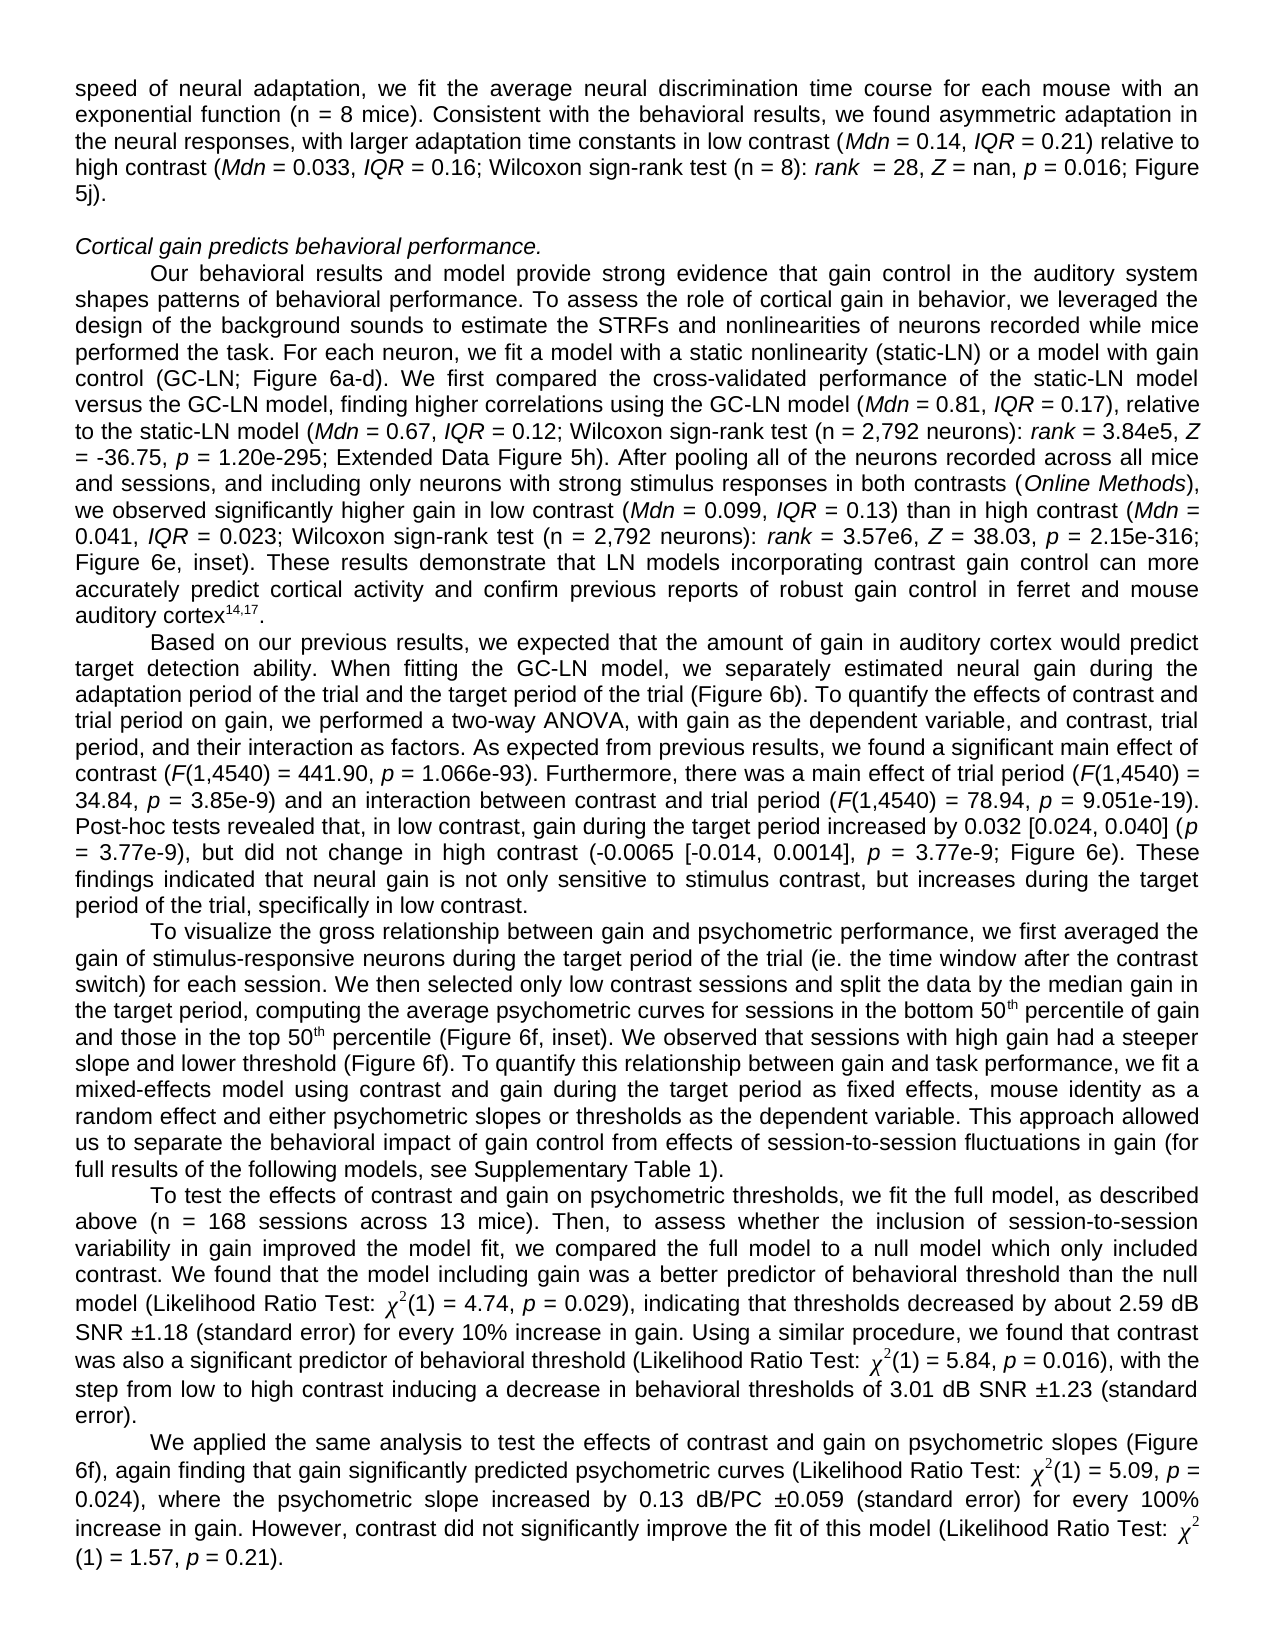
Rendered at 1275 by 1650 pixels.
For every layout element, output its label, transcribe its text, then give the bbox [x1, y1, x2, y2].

text To test the effects of contrast and gain on psychometric thresholds, we fit the full model, as described above (n = 168 sessions across 13 mice). Then, to assess whether the inclusion of session-to-session variability in gain improved the model fit, we compared the full model to a null model which only included contrast. We found that the model including gain was a better predictor of behavioral threshold than the null model (Likelihood Ratio Test: (1) = 4.74, p = 0.029), indicating that thresholds decreased by about 2.59 dB SNR ±1.18 (standard error) for every 10% increase in gain. Using a similar procedure, we found that contrast was also a significant predictor of behavioral threshold (Likelihood Ratio Test: (1) = 5.84, p = 0.016), with the step from low to high contrast inducing a decrease in behavioral thresholds of 3.01 dB SNR ±1.23 (standard error). [75, 1182, 1200, 1429]
text speed of neural adaptation, we fit the average neural discrimination time course for each mouse with an exponential function (n = 8 mice). Consistent with the behavioral results, we found asymmetric adaptation in the neural responses, with larger adaptation time constants in low contrast (Mdn = 0.14, IQR = 0.21) relative to high contrast (Mdn = 0.033, IQR = 0.16; Wilcoxon sign-rank test (n = 8): rank = 28, Z = nan, p = 0.016; Figure 5j). [75, 75, 1200, 207]
text We applied the same analysis to test the effects of contrast and gain on psychometric slopes (Figure 6f), again finding that gain significantly predicted psychometric curves (Likelihood Ratio Test: (1) = 5.09, p = 0.024), where the psychometric slope increased by 0.13 dB/PC ±0.059 (standard error) for every 100% increase in gain. However, contrast did not significantly improve the fit of this model (Likelihood Ratio Test: (1) = 1.57, p = 0.21). [75, 1429, 1200, 1570]
text Based on our previous results, we expected that the amount of gain in auditory cortex would predict target detection ability. When fitting the GC-LN model, we separately estimated neural gain during the adaptation period of the trial and the target period of the trial (Figure 6b). To quantify the effects of contrast and trial period on gain, we performed a two-way ANOVA, with gain as the dependent variable, and contrast, trial period, and their interaction as factors. As expected from previous results, we found a significant main effect of contrast (F(1,4540) = 441.90, p = 1.066e-93). Furthermore, there was a main effect of trial period (F(1,4540) = 34.84, p = 3.85e-9) and an interaction between contrast and trial period (F(1,4540) = 78.94, p = 9.051e-19). Post-hoc tests revealed that, in low contrast, gain during the target period increased by 0.032 [0.024, 0.040] (p = 3.77e-9), but did not change in high contrast (-0.0065 [-0.014, 0.0014], p = 3.77e-9; Figure 6e). These findings indicated that neural gain is not only sensitive to stimulus contrast, but increases during the target period of the trial, specifically in low contrast. [75, 628, 1200, 918]
text To visualize the gross relationship between gain and psychometric performance, we first averaged the gain of stimulus-responsive neurons during the target period of the trial (ie. the time window after the contrast switch) for each session. We then selected only low contrast sessions and split the data by the median gain in the target period, computing the average psychometric curves for sessions in the bottom 50th percentile of gain and those in the top 50th percentile (Figure 6f, inset). We observed that sessions with high gain had a steeper slope and lower threshold (Figure 6f). To quantify this relationship between gain and task performance, we fit a mixed-effects model using contrast and gain during the target period as fixed effects, mouse identity as a random effect and either psychometric slopes or thresholds as the dependent variable. This approach allowed us to separate the behavioral impact of gain control from effects of session-to-session fluctuations in gain (for full results of the following models, see Supplementary Table 1). [75, 918, 1200, 1182]
text Cortical gain predicts behavioral performance. [75, 233, 1200, 259]
text Our behavioral results and model provide strong evidence that gain control in the auditory system shapes patterns of behavioral performance. To assess the role of cortical gain in behavior, we leveraged the design of the background sounds to estimate the STRFs and nonlinearities of neurons recorded while mice performed the task. For each neuron, we fit a model with a static nonlinearity (static-LN) or a model with gain control (GC-LN; Figure 6a-d). We first compared the cross-validated performance of the static-LN model versus the GC-LN model, finding higher correlations using the GC-LN model (Mdn = 0.81, IQR = 0.17), relative to the static-LN model (Mdn = 0.67, IQR = 0.12; Wilcoxon sign-rank test (n = 2,792 neurons): rank = 3.84e5, Z = -36.75, p = 1.20e-295; Extended Data Figure 5h). After pooling all of the neurons recorded across all mice and sessions, and including only neurons with strong stimulus responses in both contrasts (Online Methods), we observed significantly higher gain in low contrast (Mdn = 0.099, IQR = 0.13) than in high contrast (Mdn = 0.041, IQR = 0.023; Wilcoxon sign-rank test (n = 2,792 neurons): rank = 3.57e6, Z = 38.03, p = 2.15e-316; Figure 6e, inset). These results demonstrate that LN models incorporating contrast gain control can more accurately predict cortical activity and confirm previous reports of robust gain control in ferret and mouse auditory cortex14,17. [75, 259, 1200, 628]
